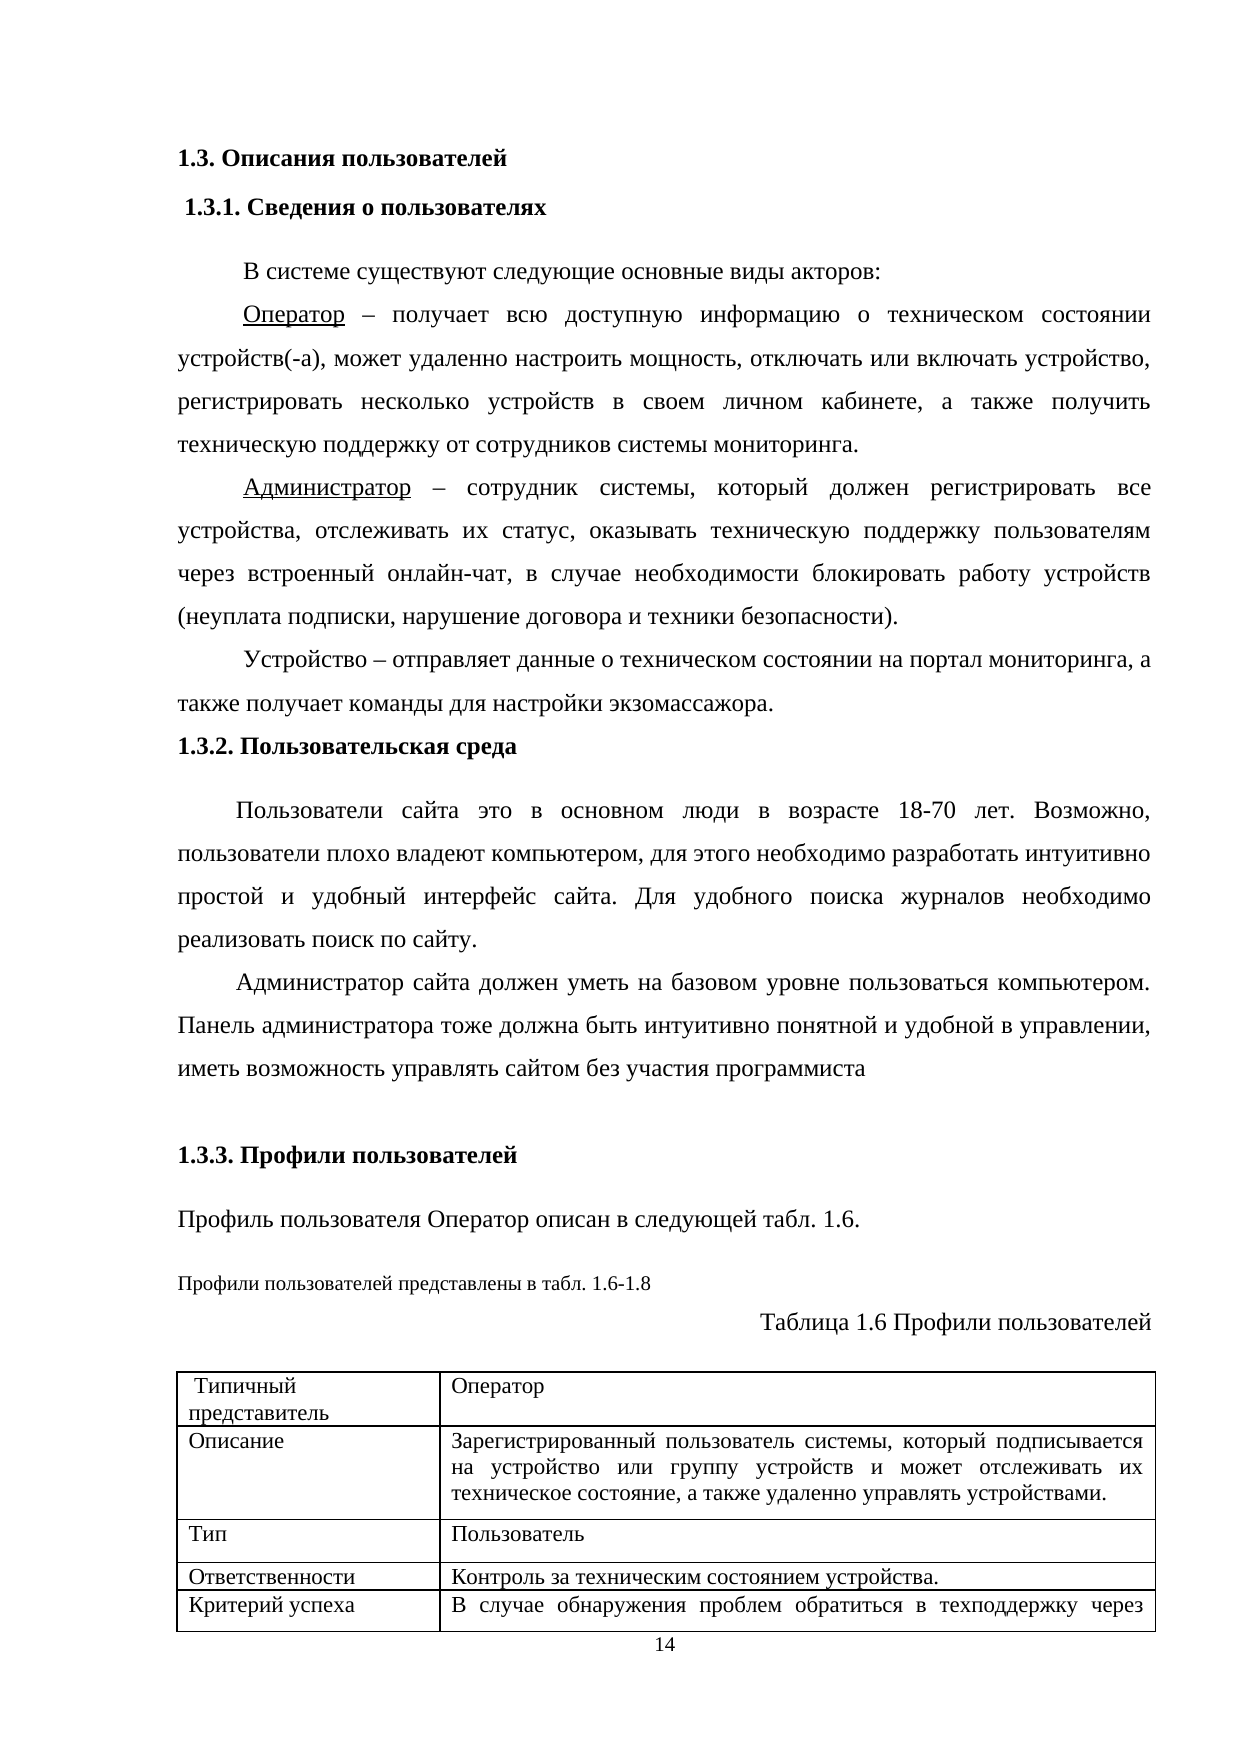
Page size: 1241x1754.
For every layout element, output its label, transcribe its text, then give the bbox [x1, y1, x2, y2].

text Профили пользователей представлены в табл. 1.6-1.8 [177, 1271, 1152, 1295]
text Администратор сайта должен уметь на базовом уровне пользоваться компьютером. Панель администратора тоже должна быть интуитивно понятной и удобной в управлении, иметь возможность управлять сайтом без участия программиста [177, 967, 1152, 1082]
subtitle 1.3.2. Пользовательская среда [177, 731, 1152, 759]
subtitle 1.3. Описания пользователей [177, 143, 1152, 172]
table_cell Критерий успеха [178, 1591, 439, 1631]
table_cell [441, 1591, 1155, 1631]
text В системе существуют следующие основные виды акторов: [177, 256, 1152, 285]
text Оператор – получает всю доступную информацию о техническом состоянии устройств(-а), может удаленно настроить мощность, отключать или включать устройство, регистрировать несколько устройств в своем личном кабинете, а также получить техническую поддержку от сотрудников системы мониторинга. [177, 299, 1152, 458]
text Профиль пользователя Оператор описан в следующей табл. 1.6. [177, 1204, 1152, 1232]
text Администратор – сотрудник системы, который должен регистрировать все устройства, отслеживать их статус, оказывать техническую поддержку пользователям через встроенный онлайн-чат, в случае необходимости блокировать работу устройств (неуплата подписки, нарушение договора и техники безопасности). [177, 472, 1152, 630]
table_cell Контроль за техническим состоянием устройства. [441, 1563, 1155, 1589]
subtitle 1.3.3. Профили пользователей [177, 1140, 1152, 1168]
table_cell Описание [178, 1427, 439, 1518]
table_header Типичный представитель [178, 1373, 439, 1425]
text Пользователи сайта это в основном люди в возрасте 18-70 лет. Возможно, пользователи плохо владеют компьютером, для этого необходимо разработать интуитивно простой и удобный интерфейс сайта. Для удобного поиска журналов необходимо реализовать поиск по сайту. [177, 795, 1152, 953]
table_cell Пользователь [441, 1520, 1155, 1561]
table_cell Ответственности [178, 1563, 439, 1589]
text Устройство – отправляет данные о техническом состоянии на портал мониторинга, а также получает команды для настройки экзомассажора. [177, 644, 1152, 716]
text Таблица 1.6 Профили пользователей [177, 1307, 1152, 1336]
table_cell Тип [178, 1520, 439, 1561]
table_cell Зарегистрированный пользователь системы, который подписывается на устройство или группу устройств и может отслеживать их техническое состояние, а также удаленно управлять устройствами. [441, 1427, 1155, 1518]
table_header Оператор [441, 1373, 1155, 1425]
subtitle 1.3.1. Сведения о пользователях [184, 192, 1152, 221]
